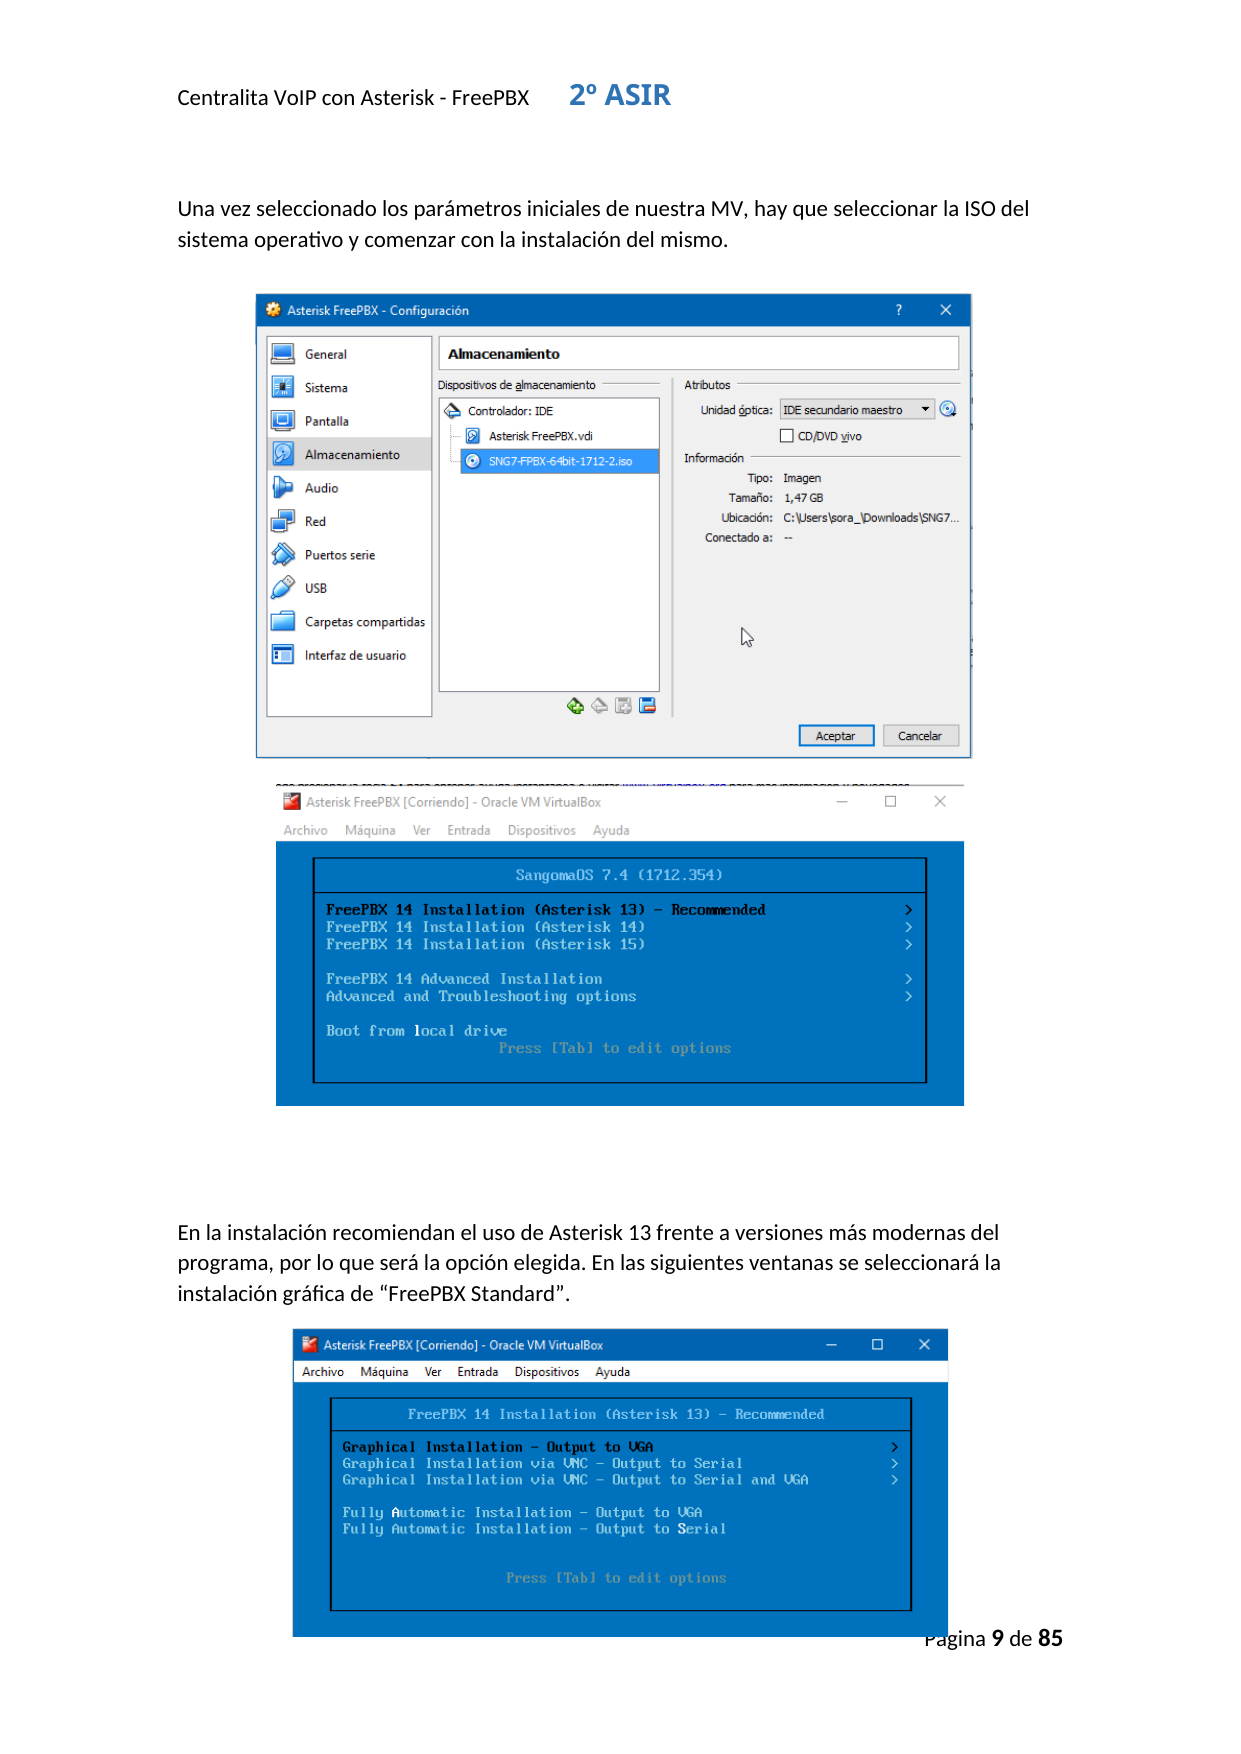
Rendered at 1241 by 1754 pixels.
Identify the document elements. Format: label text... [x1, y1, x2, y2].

picture [276, 784, 965, 1106]
text En la instalación recomiendan el uso de Asterisk 13 frente a versiones más modernas del programa, por lo que será la opción elegida. En las siguientes ventanas se seleccionará la instalación gráfica de “FreePBX Standard”. [177, 1218, 1063, 1307]
text Una vez seleccionado los parámetros iniciales de nuestra MV, hay que seleccionar la ISO del sistema operativo y comenzar con la instalación del mismo. [177, 194, 1063, 253]
picture [292, 1328, 949, 1637]
picture [255, 293, 973, 759]
